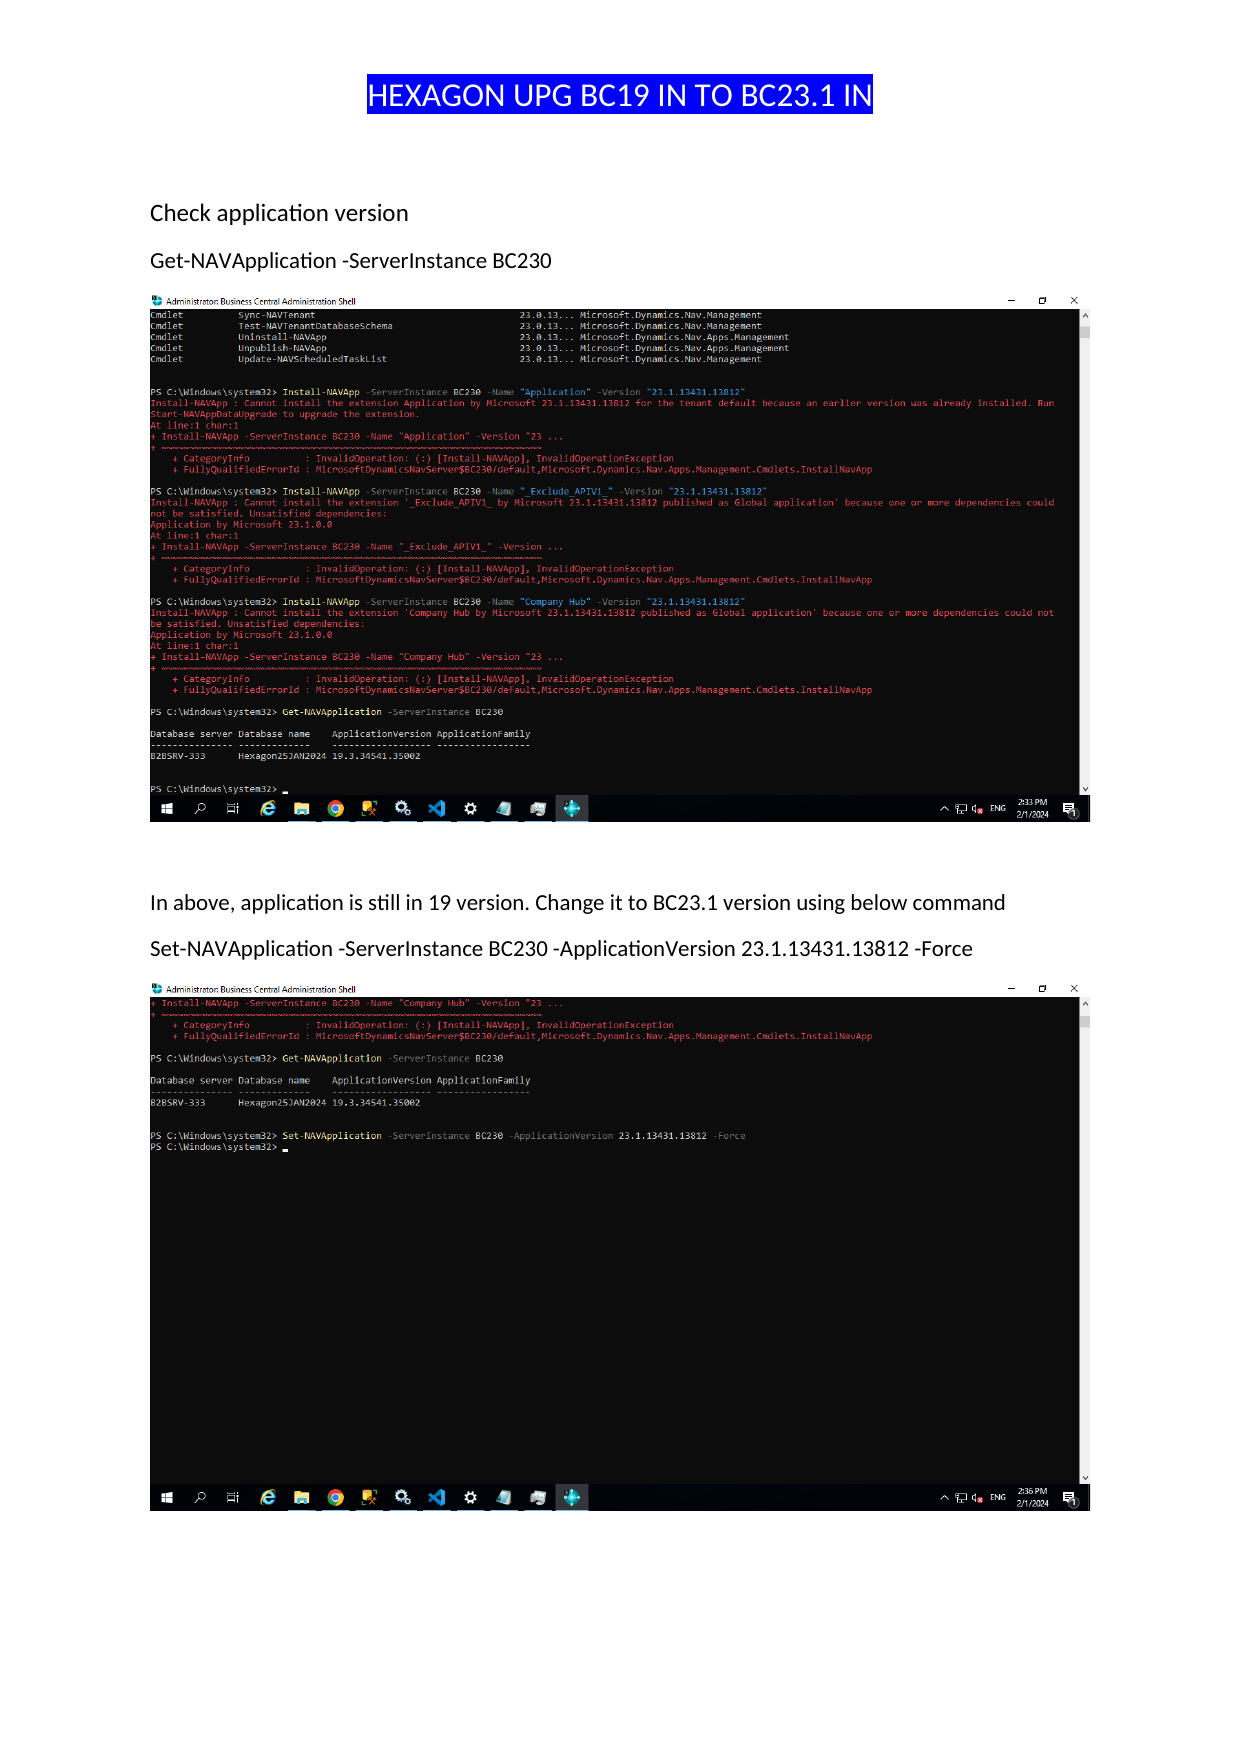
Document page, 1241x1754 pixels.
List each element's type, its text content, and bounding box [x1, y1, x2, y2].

text Check application version [150, 197, 1090, 227]
picture [150, 981, 1091, 1511]
text Set-NAVApplication -ServerInstance BC230 -ApplicationVersion 23.1.13431.13812 -Force [150, 934, 1090, 963]
picture [150, 293, 1091, 822]
text Get-NAVApplication -ServerInstance BC230 [150, 246, 1090, 274]
text In above, application is still in 19 version. Change it to BC23.1 version using below command [150, 888, 1090, 916]
